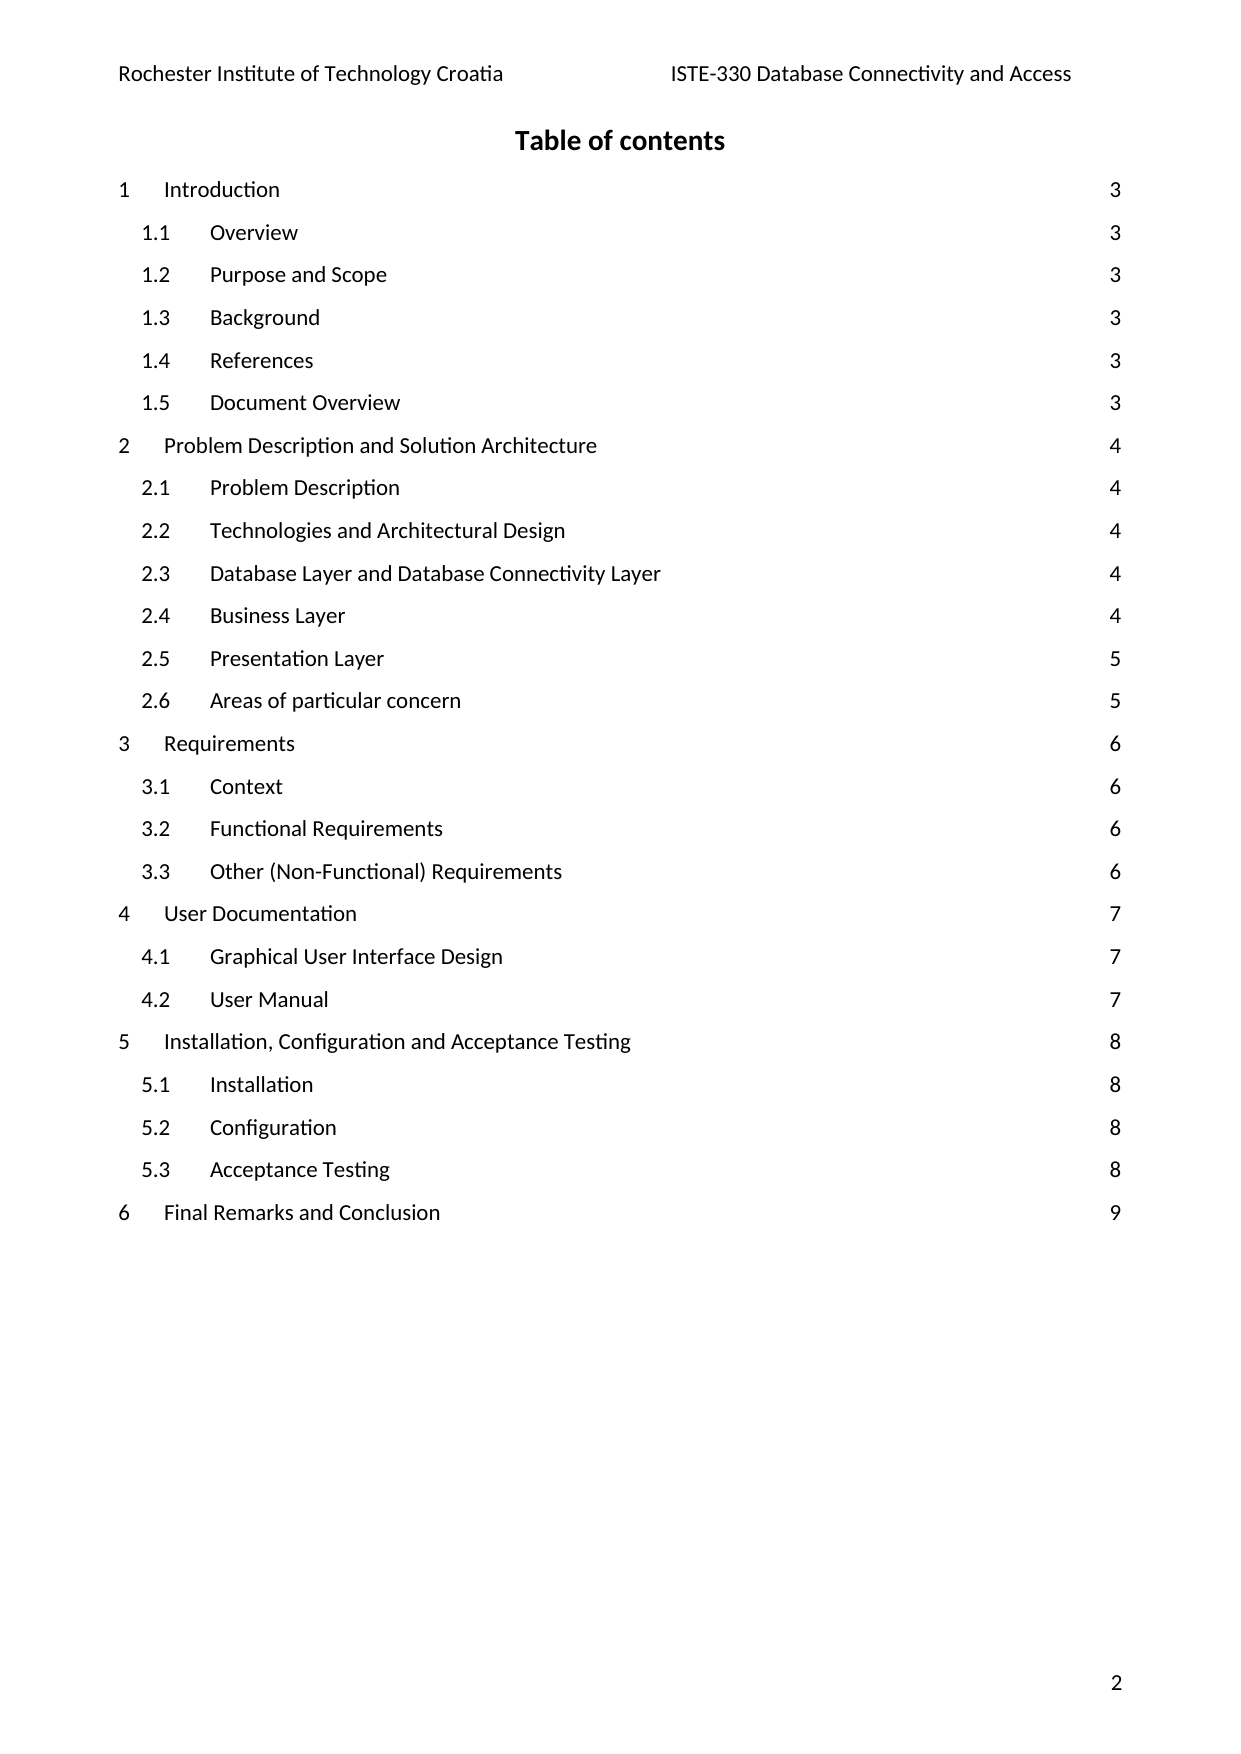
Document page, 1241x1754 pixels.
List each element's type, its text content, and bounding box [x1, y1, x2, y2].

subtitle Table of contents [118, 122, 1122, 157]
